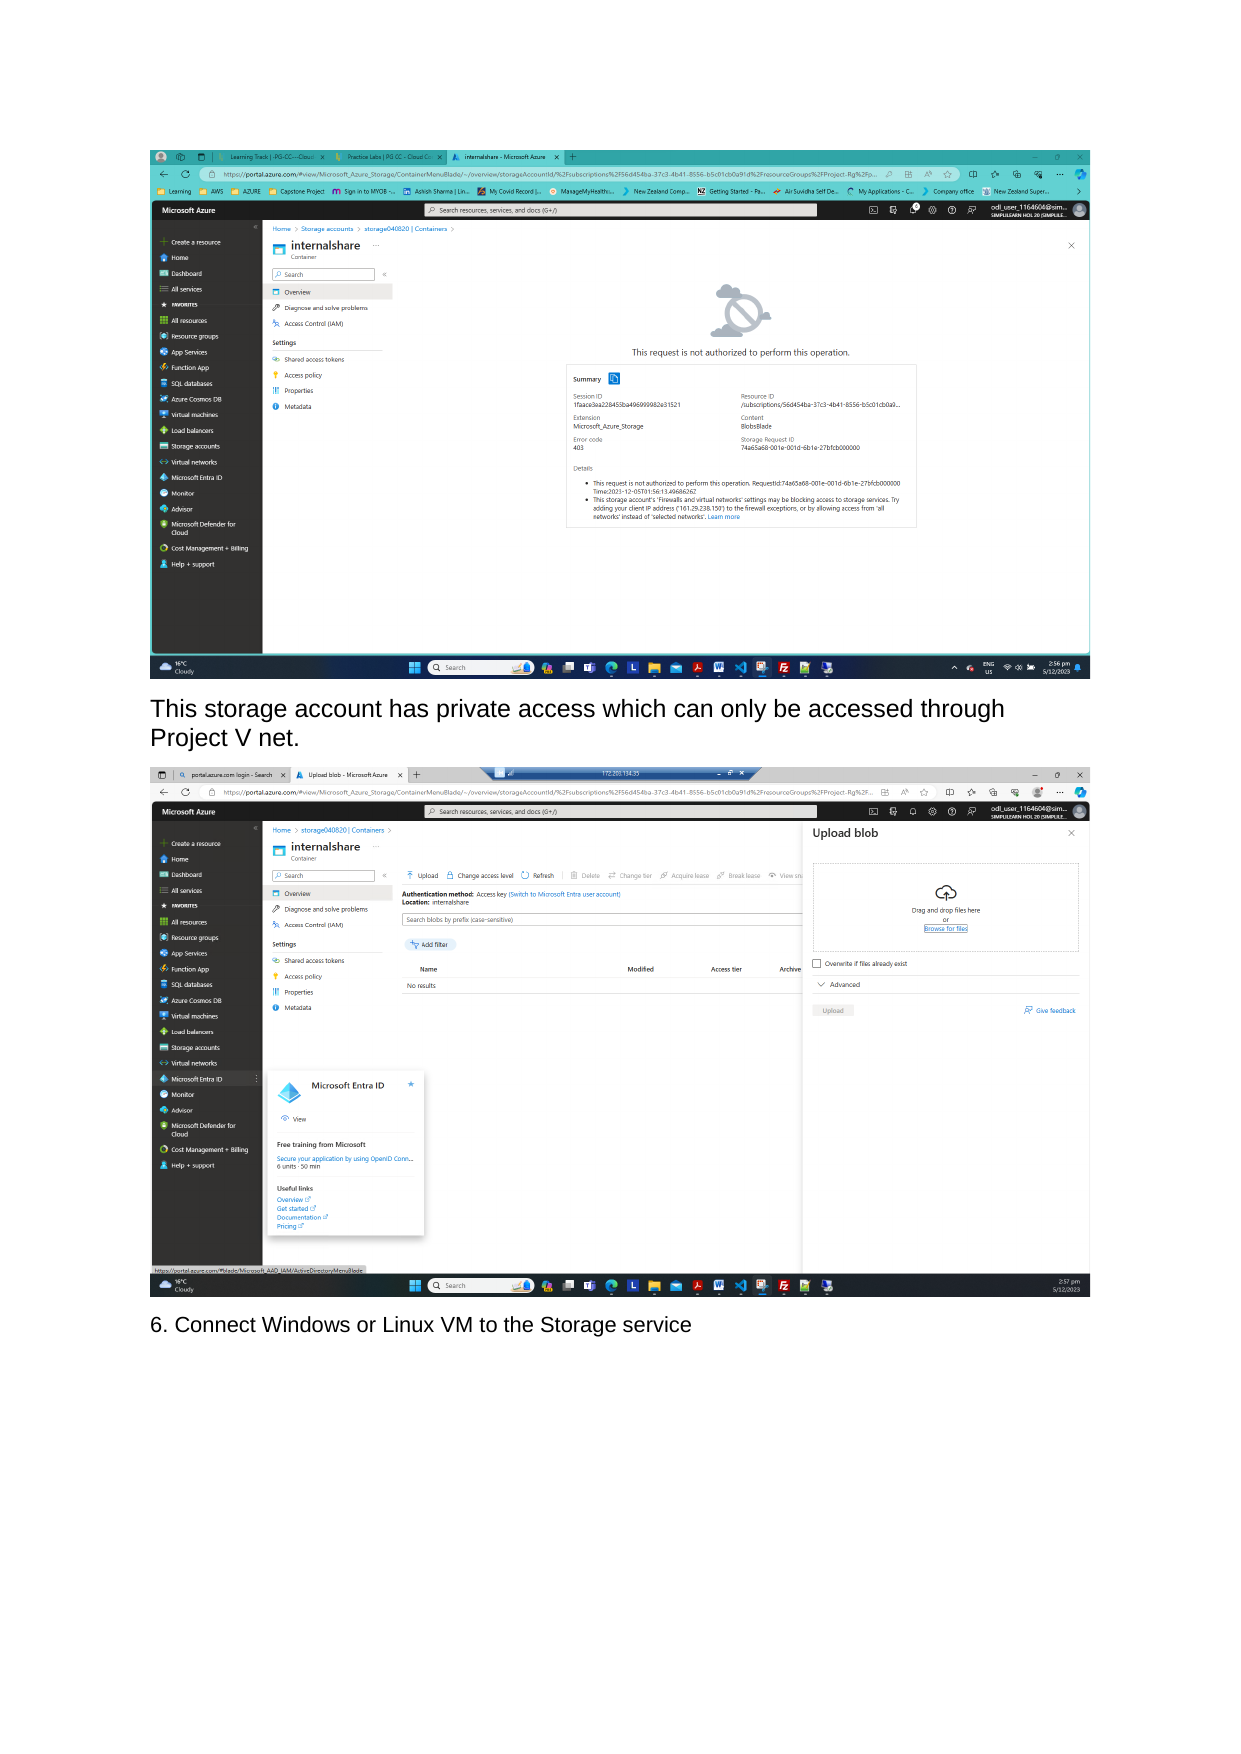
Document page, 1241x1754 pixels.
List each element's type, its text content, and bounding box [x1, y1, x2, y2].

text This storage account has private access which can only be accessed through Project V net. [150, 694, 1090, 752]
picture [150, 150, 1091, 679]
picture [150, 767, 1091, 1297]
text 6. Connect Windows or Linux VM to the Storage service [150, 1312, 1090, 1337]
